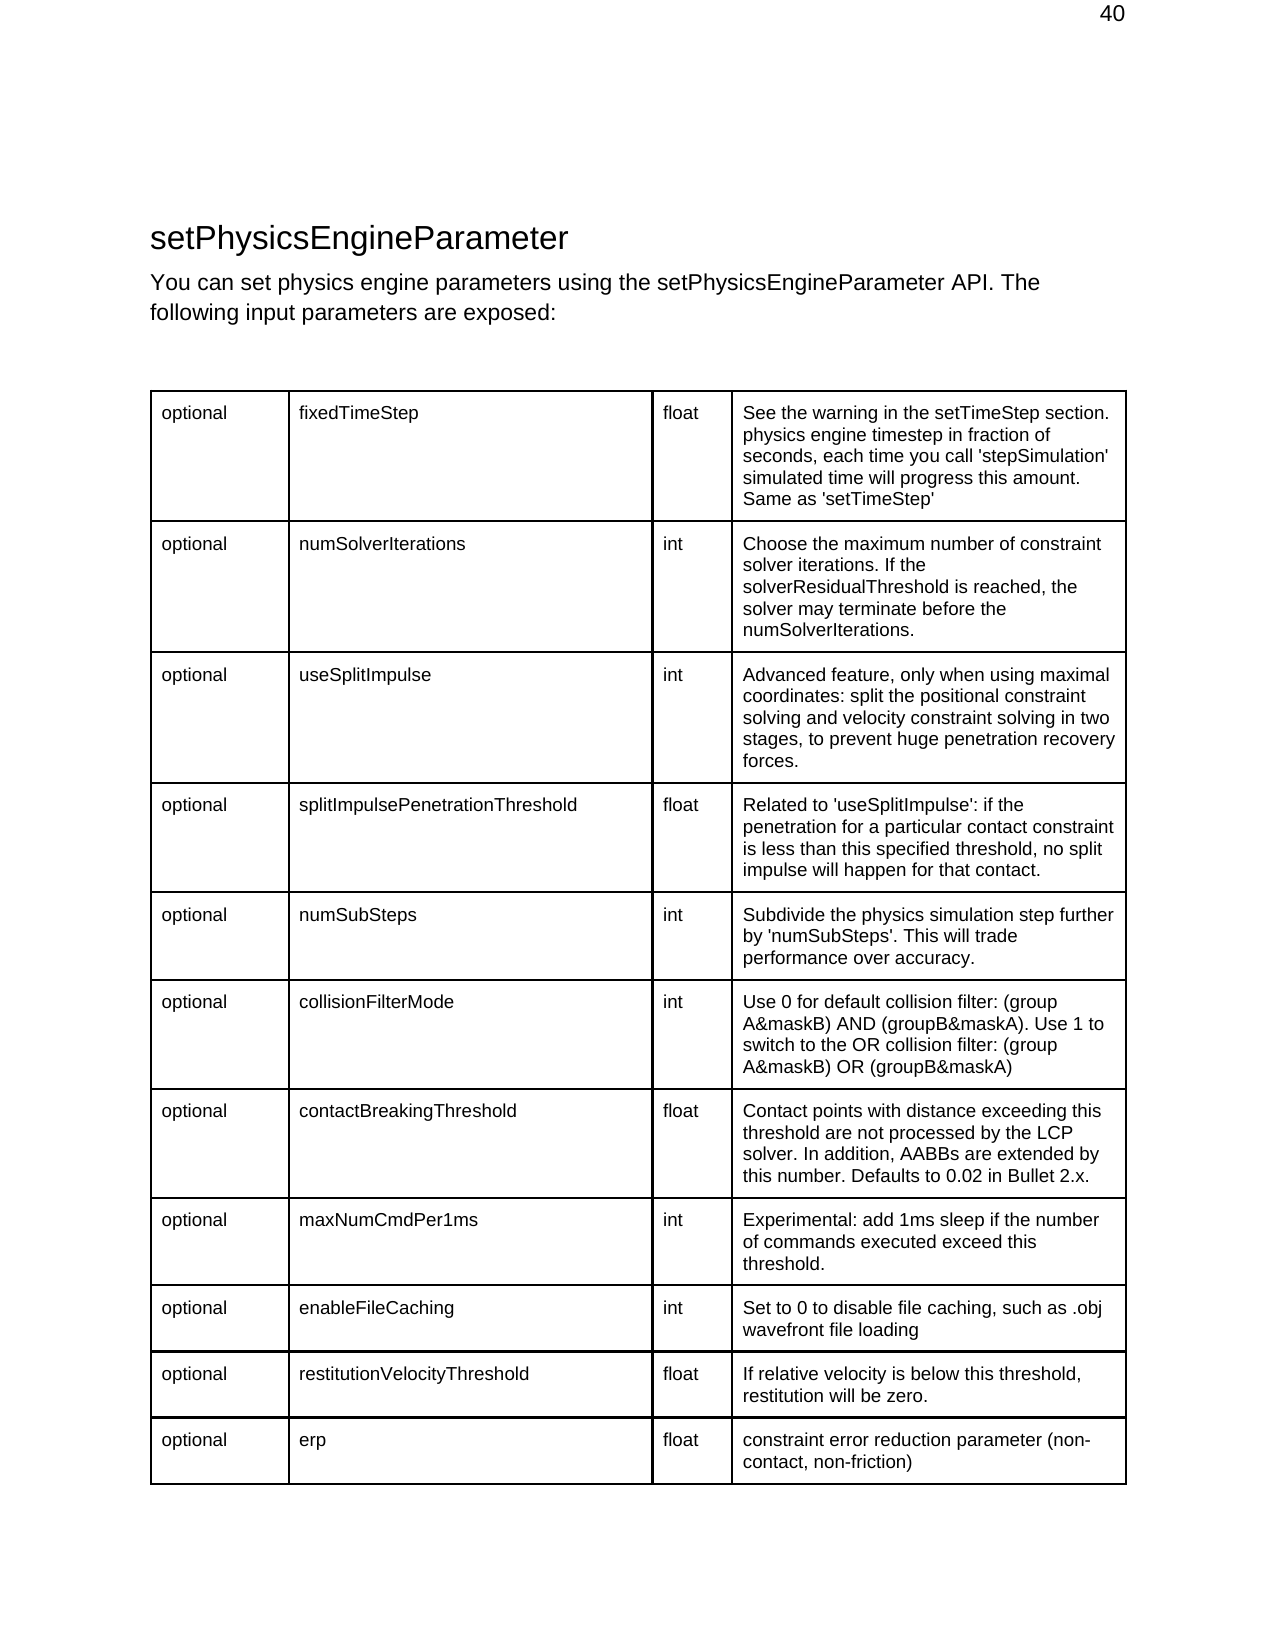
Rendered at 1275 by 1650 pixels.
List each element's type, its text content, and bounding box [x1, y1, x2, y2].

table_cell erp [290, 1419, 651, 1482]
table_cell optional [152, 1419, 288, 1482]
table_cell If relative velocity is below this threshold, restitution will be zero. [733, 1353, 1125, 1416]
table_cell enableFileCaching [290, 1286, 651, 1350]
table_cell Use 0 for default collision filter: (group A&maskB) AND (groupB&maskA). Use 1 to switch to the OR collision filter: (group A&maskB) OR (groupB&maskA) [733, 981, 1125, 1088]
table_cell int [654, 1286, 731, 1350]
table_cell int [654, 653, 731, 782]
table_cell Contact points with distance exceeding this threshold are not processed by the LCP solver. In addition, AABBs are extended by this number. Defaults to 0.02 in Bullet 2.x. [733, 1090, 1125, 1197]
table_header optional [152, 392, 288, 520]
table_cell float [654, 1090, 731, 1197]
table_cell Subdivide the physics simulation step further by 'numSubSteps'. This will trade performance over accuracy. [733, 893, 1125, 978]
table_cell float [654, 784, 731, 891]
table_cell numSubSteps [290, 893, 651, 978]
table_cell restitutionVelocityThreshold [290, 1353, 651, 1416]
table_cell maxNumCmdPer1ms [290, 1199, 651, 1284]
table_cell Related to 'useSplitImpulse': if the penetration for a particular contact constraint is less than this specified threshold, no split impulse will happen for that contact. [733, 784, 1125, 891]
table_cell constraint error reduction parameter (non-contact, non-friction) [733, 1419, 1125, 1482]
table_cell Choose the maximum number of constraint solver iterations. If the solverResidualThreshold is reached, the solver may terminate before the numSolverIterations. [733, 522, 1125, 651]
text You can set physics engine parameters using the setPhysicsEngineParameter API. The following input parameters are exposed: [150, 269, 1125, 325]
table_cell useSplitImpulse [290, 653, 651, 782]
table_cell optional [152, 522, 288, 651]
table_cell int [654, 522, 731, 651]
table_cell int [654, 981, 731, 1088]
table_cell optional [152, 784, 288, 891]
table_cell collisionFilterMode [290, 981, 651, 1088]
subtitle setPhysicsEngineParameter [150, 218, 1125, 256]
table_cell float [654, 1353, 731, 1416]
table_cell optional [152, 1286, 288, 1350]
table_cell optional [152, 1090, 288, 1197]
table_cell Experimental: add 1ms sleep if the number of commands executed exceed this threshold. [733, 1199, 1125, 1284]
table_cell splitImpulsePenetrationThreshold [290, 784, 651, 891]
table_cell float [654, 1419, 731, 1482]
table_cell numSolverIterations [290, 522, 651, 651]
table_cell Set to 0 to disable file caching, such as .obj wavefront file loading [733, 1286, 1125, 1350]
table_cell optional [152, 653, 288, 782]
table_cell optional [152, 893, 288, 978]
table_cell Advanced feature, only when using maximal coordinates: split the positional constraint solving and velocity constraint solving in two stages, to prevent huge penetration recovery forces. [733, 653, 1125, 782]
table_header fixedTimeStep [290, 392, 651, 520]
table_cell optional [152, 1199, 288, 1284]
table_header float [654, 392, 731, 520]
table_header See the warning in the setTimeStep section. physics engine timestep in fraction of seconds, each time you call 'stepSimulation' simulated time will progress this amount. Same as 'setTimeStep' [733, 392, 1125, 520]
table_cell optional [152, 1353, 288, 1416]
table_cell contactBreakingThreshold [290, 1090, 651, 1197]
table_cell int [654, 893, 731, 978]
table_cell int [654, 1199, 731, 1284]
table_cell optional [152, 981, 288, 1088]
